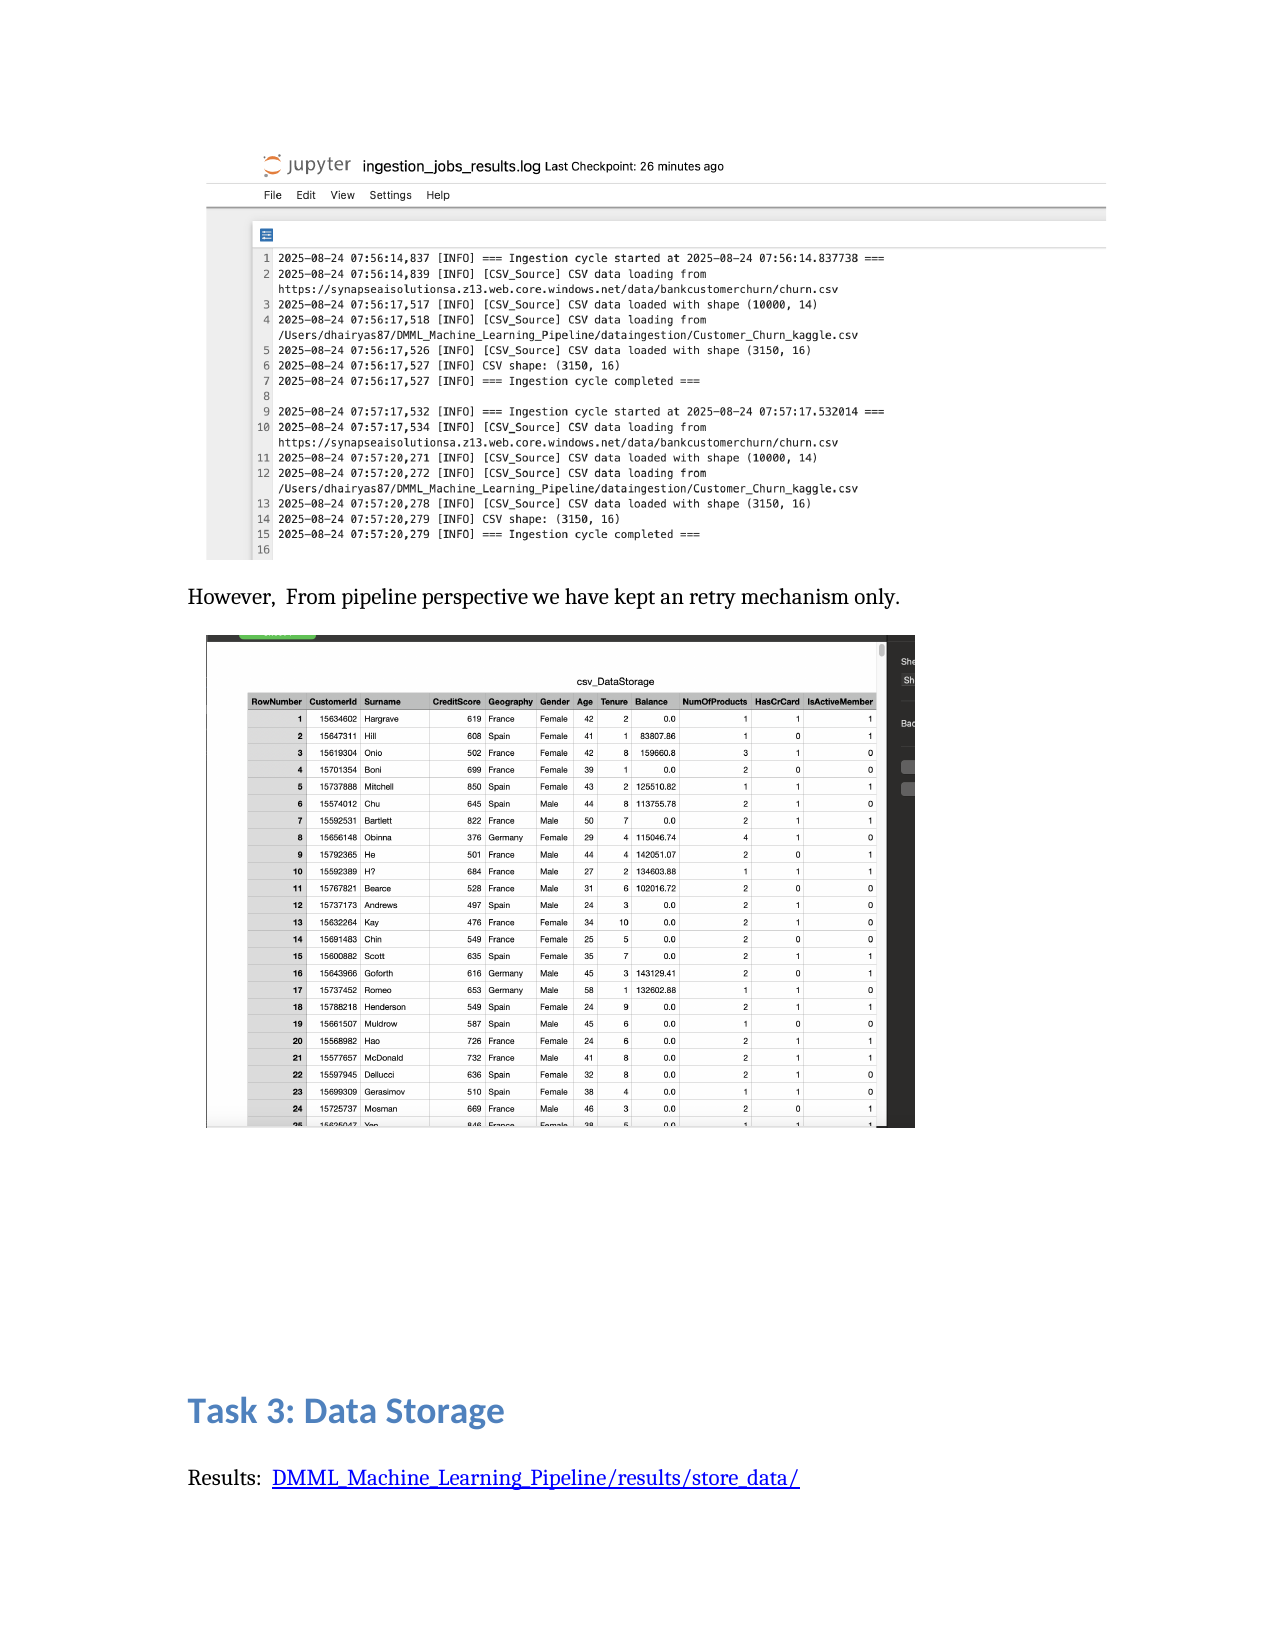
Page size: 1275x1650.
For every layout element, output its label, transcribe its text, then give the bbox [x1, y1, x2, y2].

text Task 3: Data Storage [187, 1387, 1087, 1433]
text However, From pipeline perspective we have kept an retry mechanism only. [187, 584, 1087, 610]
text Results: DMML_Machine_Learning_Pipeline/results/store_data/ [187, 1465, 1087, 1491]
